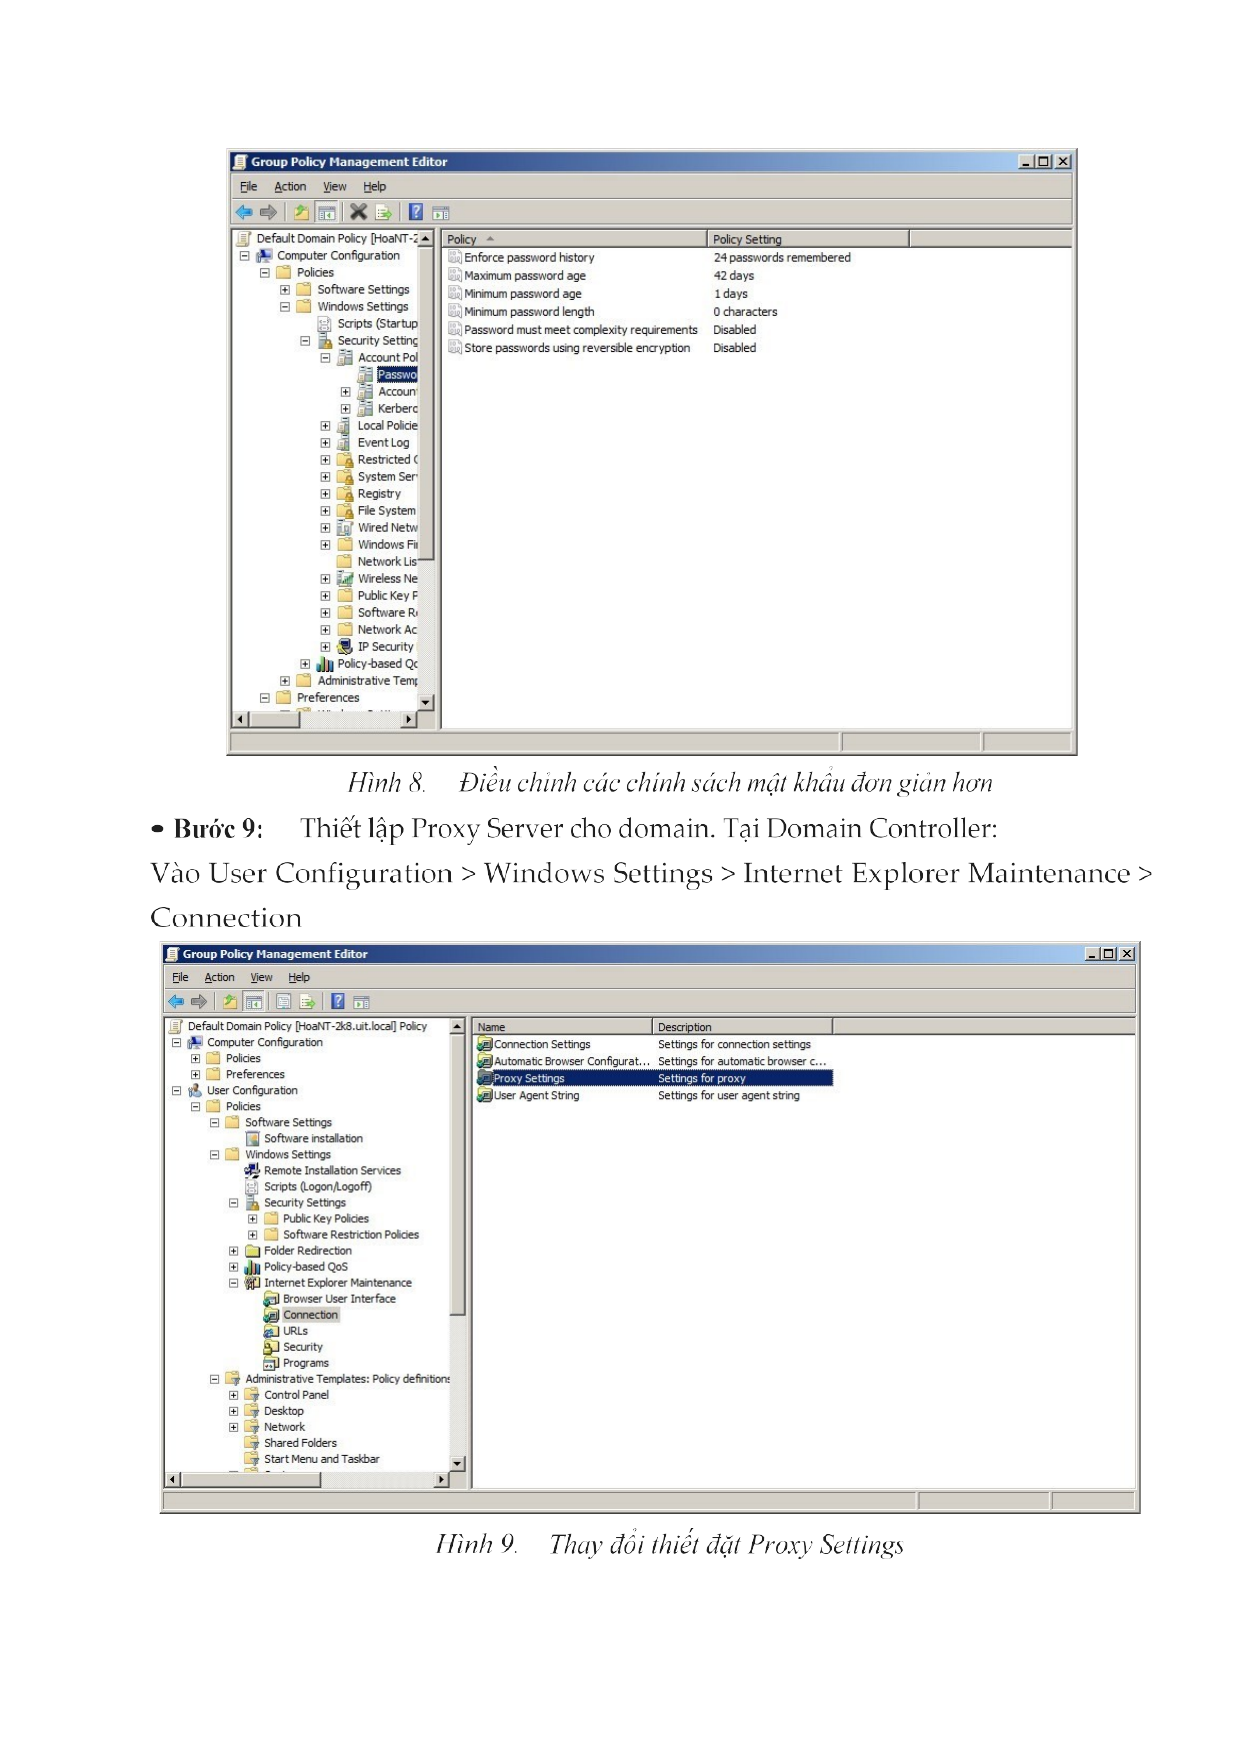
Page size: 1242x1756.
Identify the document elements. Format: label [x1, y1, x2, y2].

picture [150, 862, 1152, 890]
picture [226, 148, 1078, 756]
picture [458, 766, 992, 797]
picture [346, 772, 425, 792]
picture [300, 815, 996, 845]
picture [159, 941, 1141, 1514]
picture [550, 1528, 904, 1559]
picture [151, 818, 262, 838]
picture [435, 1533, 517, 1553]
picture [151, 907, 302, 927]
